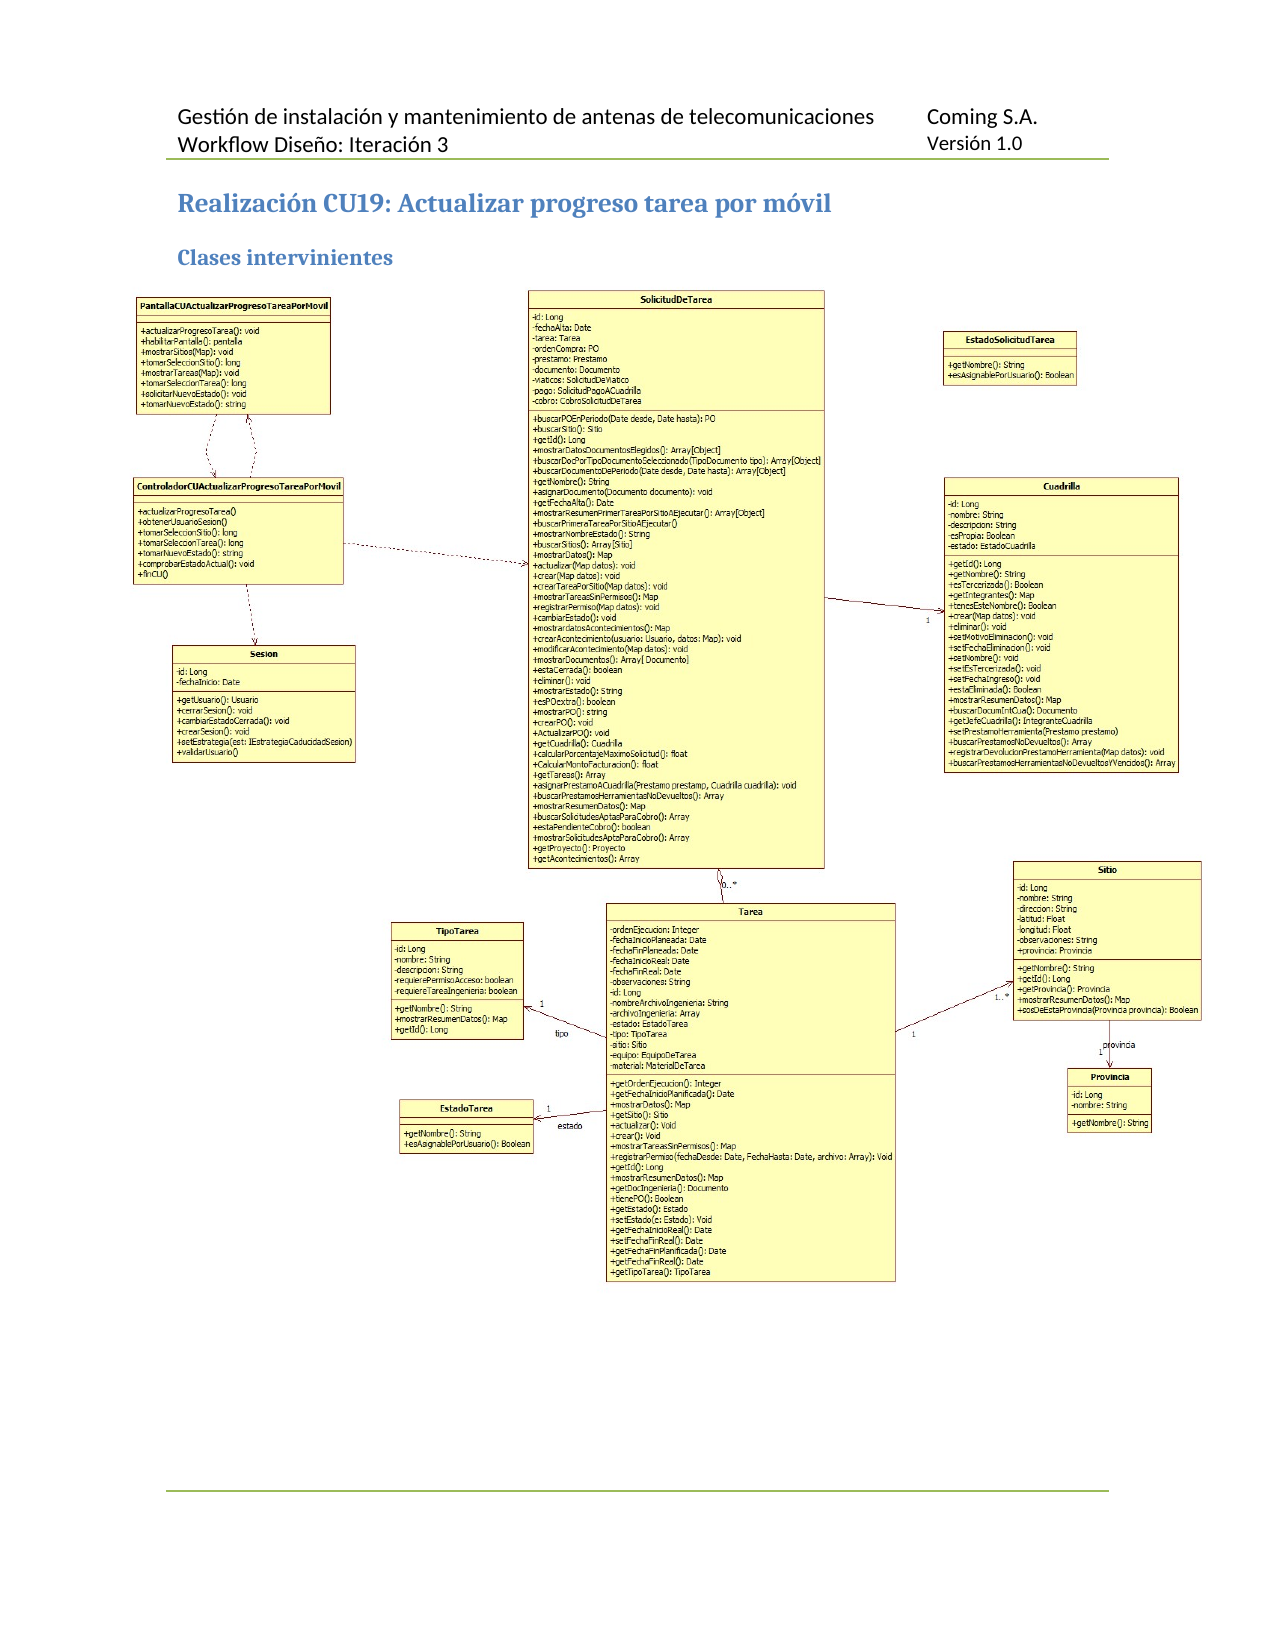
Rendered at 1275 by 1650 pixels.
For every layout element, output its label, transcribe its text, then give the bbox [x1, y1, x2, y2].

subtitle Clases intervinientes [177, 244, 1098, 271]
picture [118, 274, 1216, 1298]
subtitle Realización CU19: Actualizar progreso tarea por móvil [177, 188, 1098, 219]
